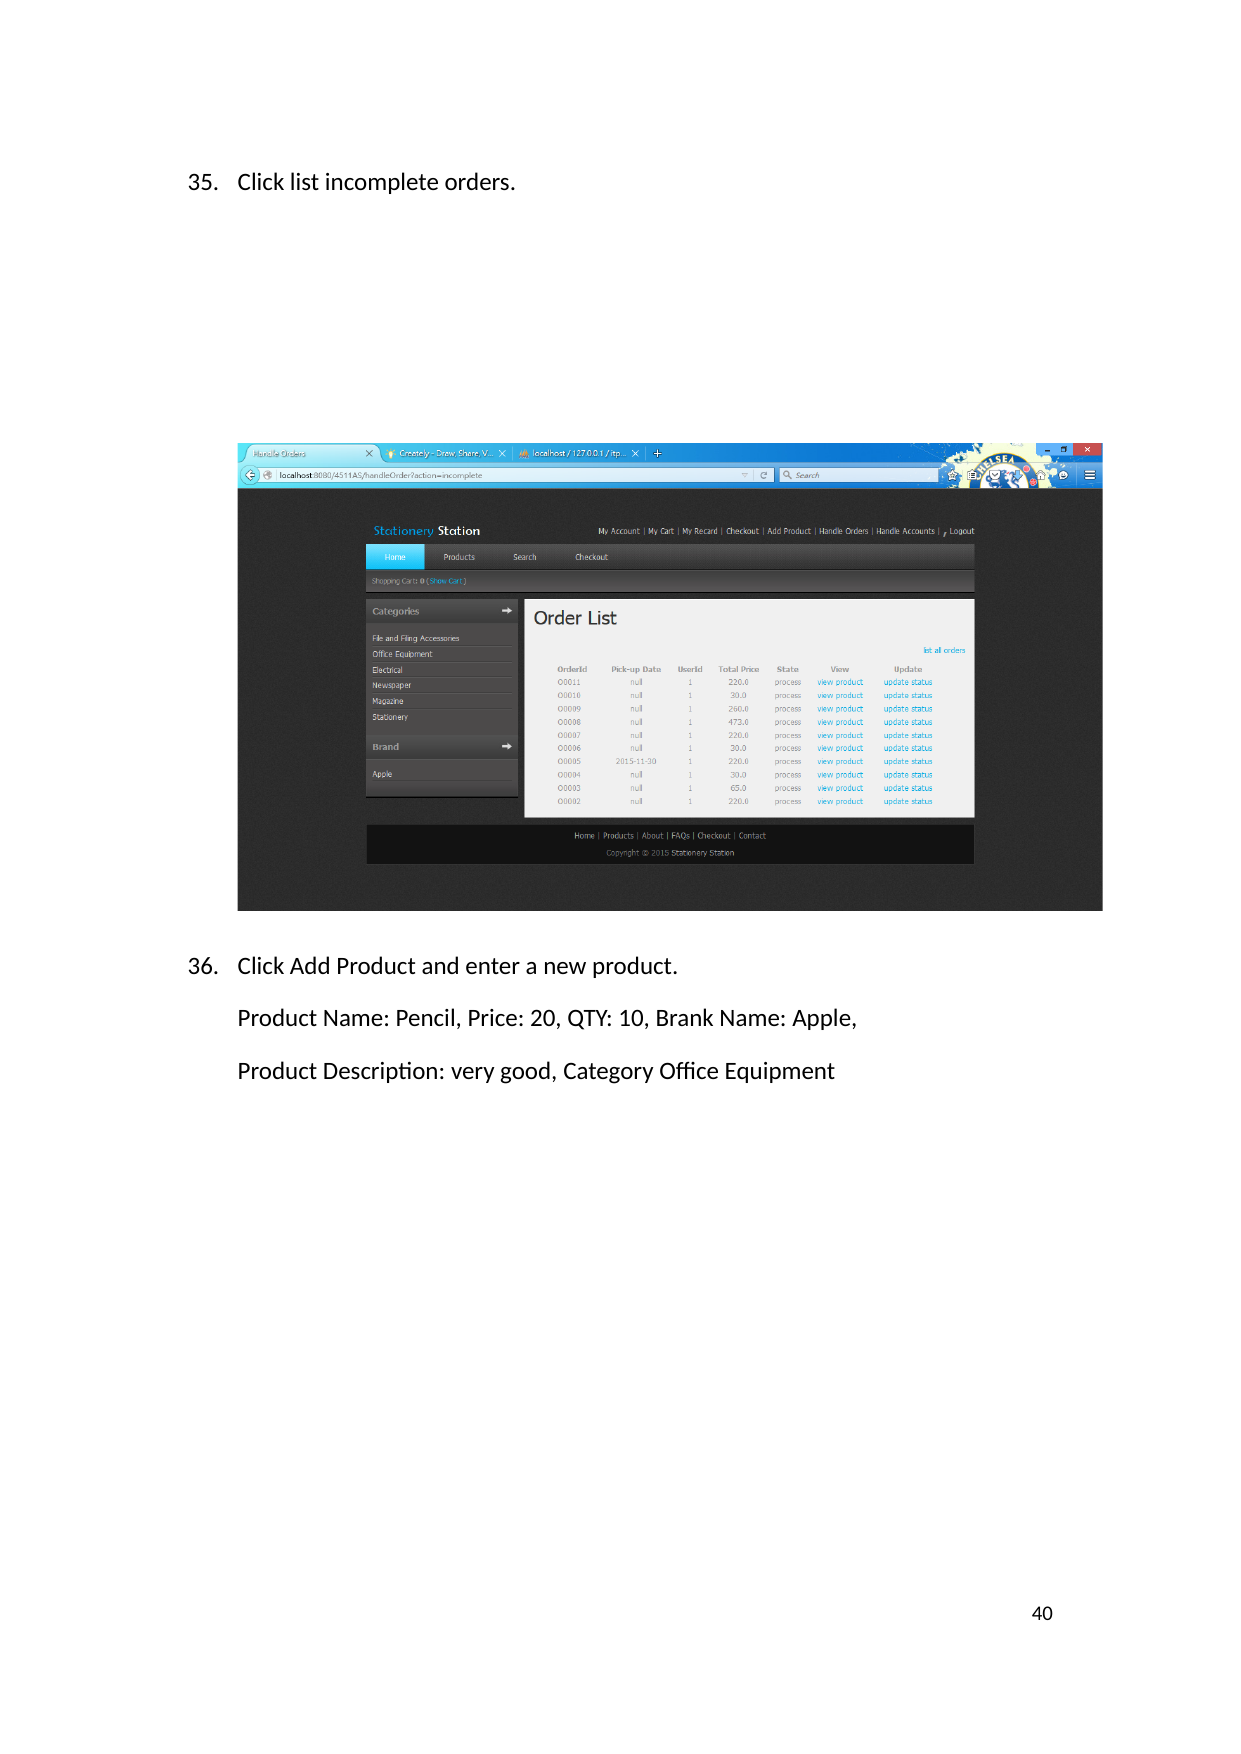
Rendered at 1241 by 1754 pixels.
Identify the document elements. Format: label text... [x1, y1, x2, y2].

list Product Description: very good, Category Office Equipment [237, 1052, 1053, 1089]
picture [237, 443, 1103, 911]
list Product Name: Pencil, Price: 20, QTY: 10, Brank Name: Apple, [237, 999, 1053, 1037]
list Click Add Product and enter a new product. [187, 946, 1053, 984]
